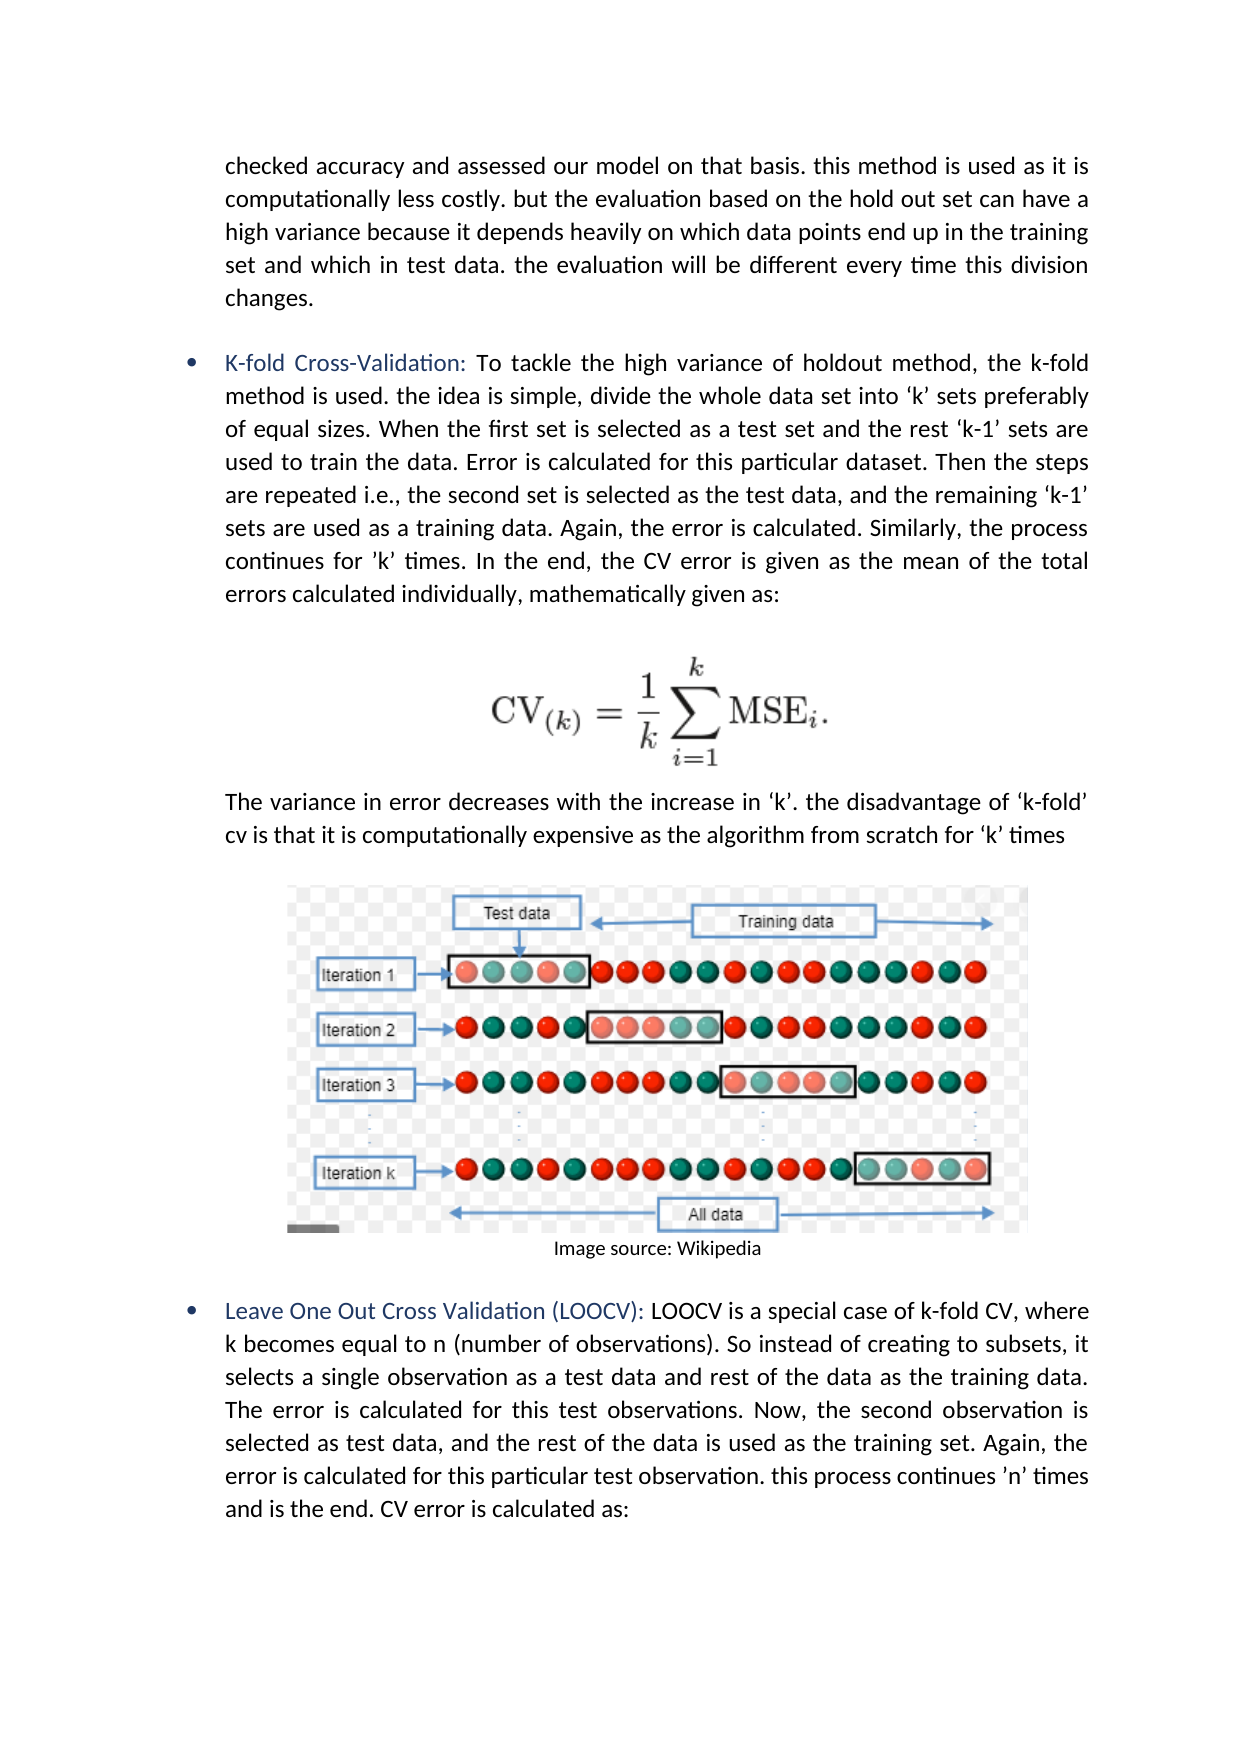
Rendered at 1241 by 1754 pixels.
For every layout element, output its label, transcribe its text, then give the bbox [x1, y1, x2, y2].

picture [287, 885, 1028, 1233]
list Image source: Wikipedia [225, 1235, 1090, 1261]
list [187, 150, 1090, 312]
picture [469, 643, 846, 785]
list Leave One Out Cross Validation (LOOCV): LOOCV is a special case of k-fold CV, where k becomes equal to n (number of observations). So instead of creating to subsets, it selects a single observation as a test data and rest of the data as the training data. The error is calculated for this test observations. Now, the second observation is selected as test data, and the rest of the data is used as the training set. Again, the error is calculated for this particular test observation. this process continues ’n’ times and is the end. CV error is calculated as: [187, 1296, 1090, 1523]
list K-fold Cross-Validation: To tackle the high variance of holdout method, the k-fold method is used. the idea is simple, divide the whole data set into ‘k’ sets preferably of equal sizes. When the first set is selected as a test set and the rest ‘k-1’ sets are used to train the data. Error is calculated for this particular dataset. Then the steps are repeated i.e., the second set is selected as the test data, and the remaining ‘k-1’ sets are used as a training data. Again, the error is calculated. Similarly, the process continues for ’k’ times. In the end, the CV error is given as the mean of the total errors calculated individually, mathematically given as: [187, 347, 1090, 608]
list The variance in error decreases with the increase in ‘k’. the disadvantage of ‘k-fold’ cv is that it is computationally expensive as the algorithm from scratch for ‘k’ times [225, 787, 1090, 850]
